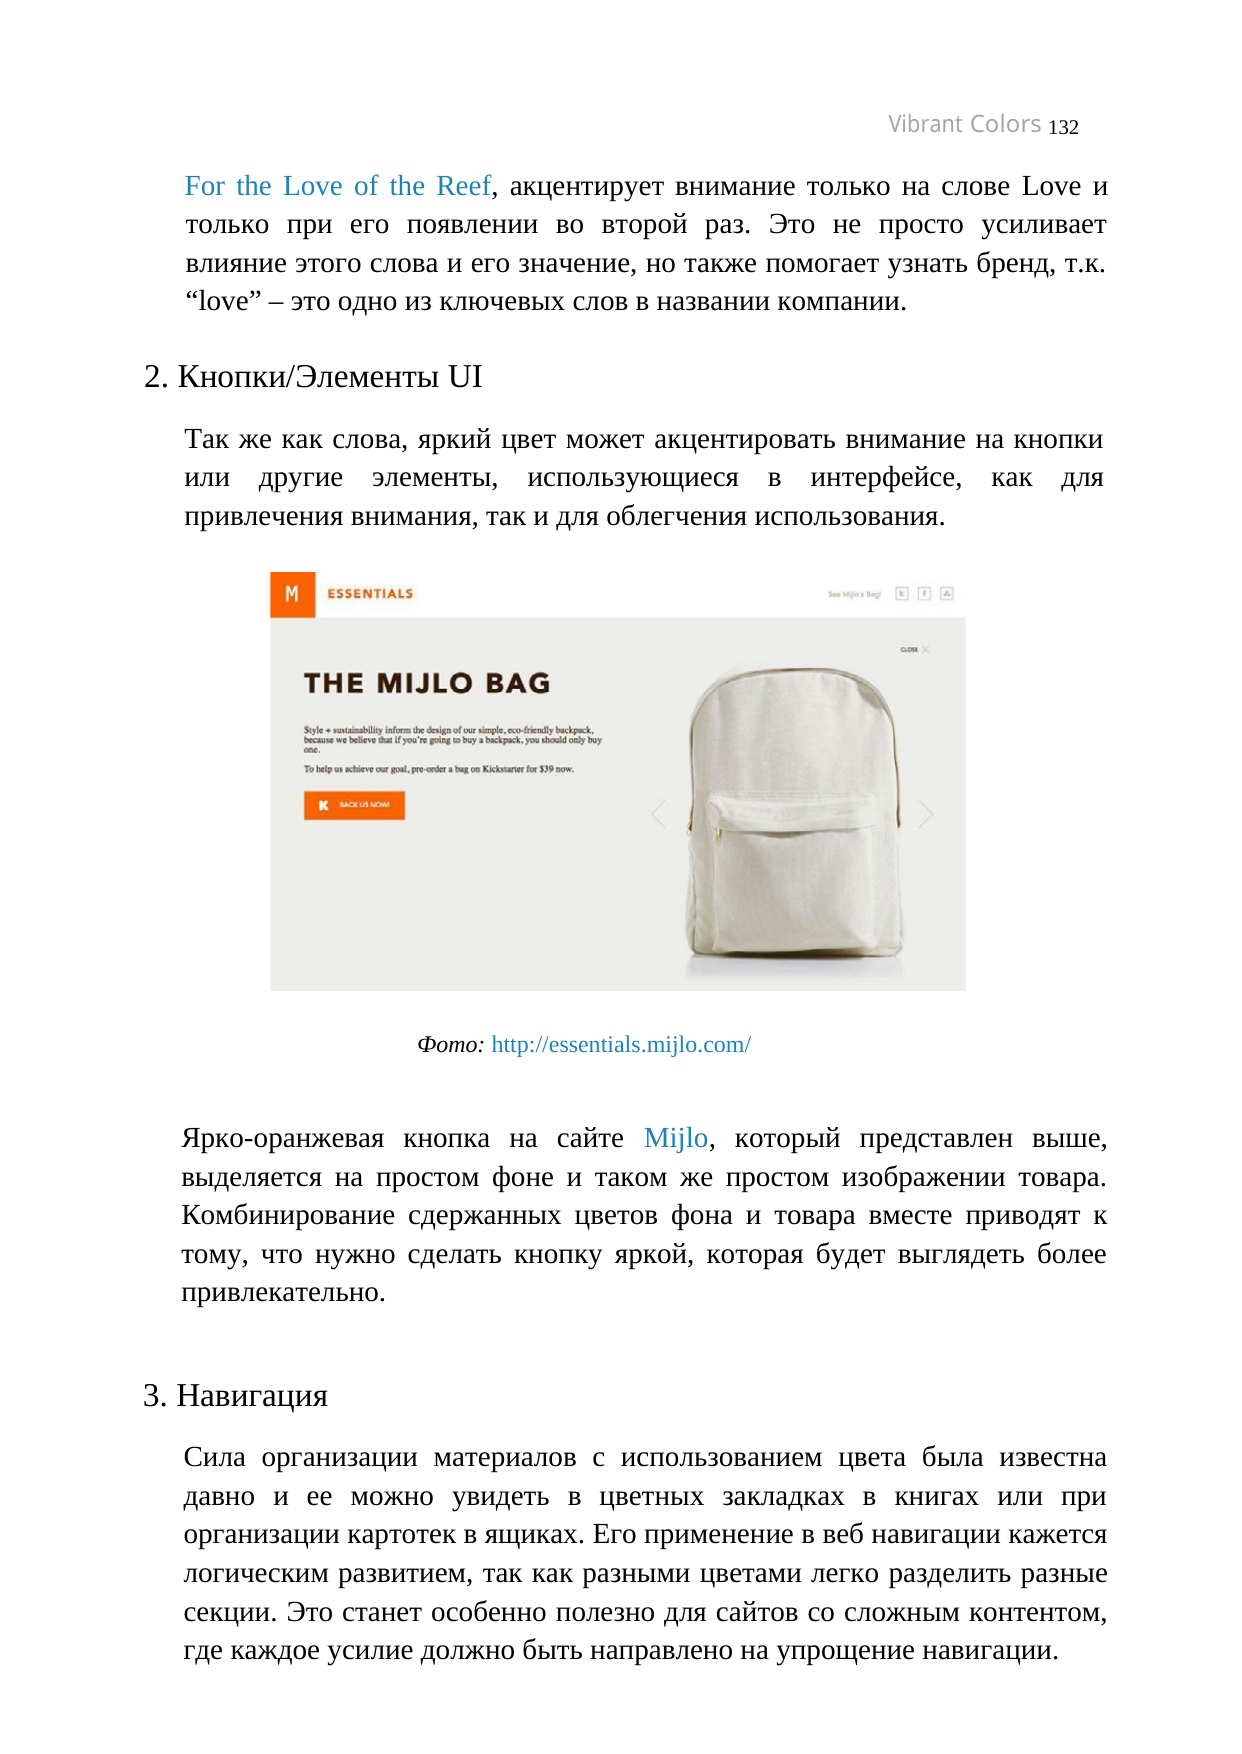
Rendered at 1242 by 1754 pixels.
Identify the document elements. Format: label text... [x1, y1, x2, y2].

text 3. Навигация [143, 1375, 1114, 1413]
text Ярко-оранжевая кнопка на сайте Mijlo, который представлен выше, выделяется на простом фоне и таком же простом изображении товара. Комбинирование сдержанных цветов фона и товара вместе приводят к тому, что нужно сделать кнопку яркой, которая будет выглядеть более привлекательно. [181, 1120, 1108, 1308]
text 2. Кнопки/Элементы UI [144, 356, 1114, 394]
text Так же как слова, яркий цвет может акцентировать внимание на кнопки или другие элементы, использующиеся в интерфейсе, как для привлечения внимания, так и для облегчения использования. [184, 421, 1105, 532]
picture [270, 572, 966, 991]
text Сила организации материалов с использованием цвета была известна давно и ее можно увидеть в цветных закладках в книгах или при организации картотек в ящиках. Его применение в веб навигации кажется логическим развитием, так как разными цветами легко разделить разные секции. Это станет особенно полезно для сайтов со сложным контентом, где каждое усилие должно быть направлено на упрощение навигации. [183, 1439, 1108, 1666]
text For the Love of the Reef, акцентирует внимание только на слове Love и только при его появлении во второй раз. Это не просто усиливает влияние этого слова и его значение, но также помогает узнать бренд, т.к. “love” – это одно из ключевых слов в названии компании. [184, 168, 1108, 317]
text Фото: http://essentials.mijlo.com/ [417, 1030, 1114, 1058]
